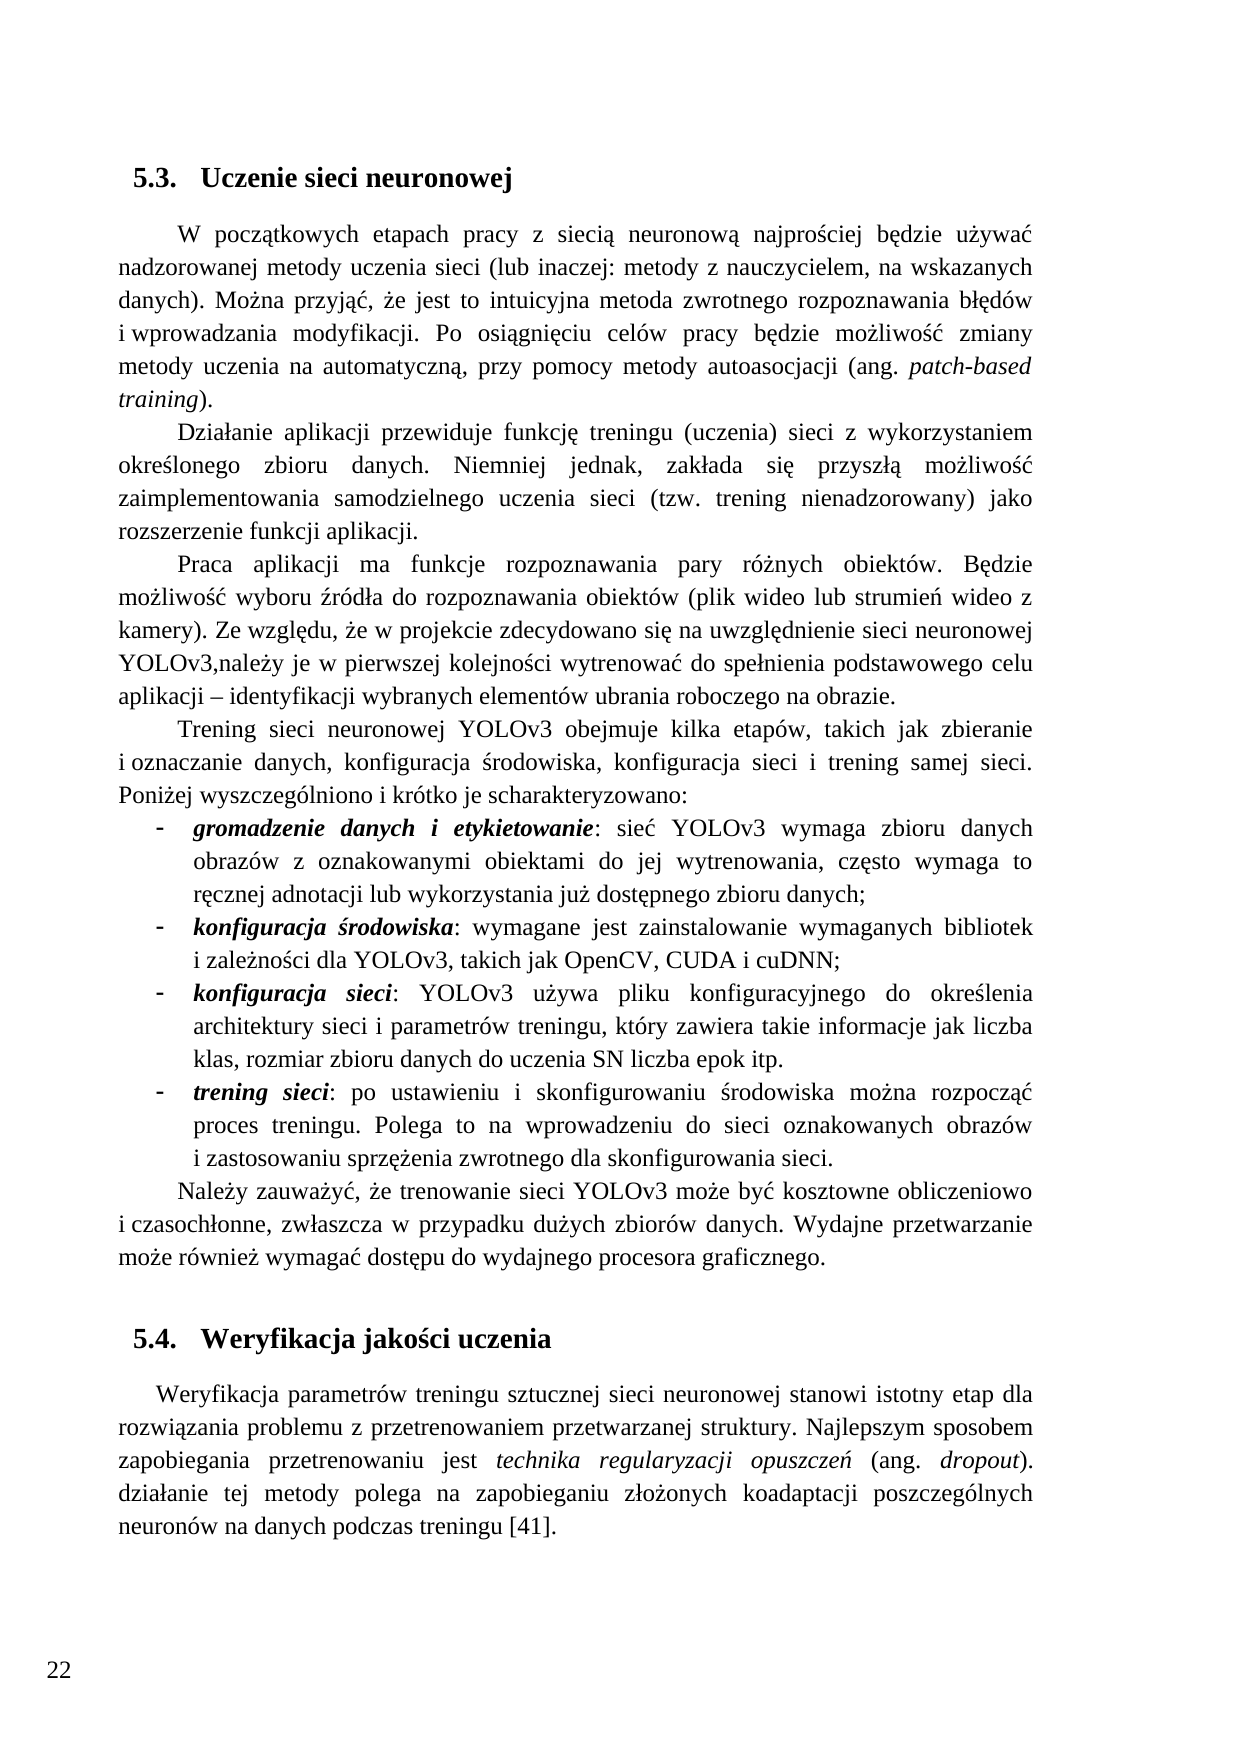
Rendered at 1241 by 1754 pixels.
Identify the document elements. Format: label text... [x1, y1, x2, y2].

subtitle Weryfikacja jakości uczenia [133, 1321, 1033, 1354]
text Działanie aplikacji przewiduje funkcję treningu (uczenia) sieci z wykorzystaniem określonego zbioru danych. Niemniej jednak, zakłada się przyszłą możliwość zaimplementowania samodzielnego uczenia sieci (tzw. trening nienadzorowany) jako rozszerzenie funkcji aplikacji. [118, 417, 1033, 544]
list trening sieci: po ustawieniu i skonfigurowaniu środowiska można rozpocząć proces treningu. Polega to na wprowadzeniu do sieci oznakowanych obrazów i zastosowaniu sprzężenia zwrotnego dla skonfigurowania sieci. [156, 1077, 1033, 1172]
list konfiguracja sieci: YOLOv3 używa pliku konfiguracyjnego do określenia architektury sieci i parametrów treningu, który zawiera takie informacje jak liczba klas, rozmiar zbioru danych do uczenia SN liczba epok itp. [156, 978, 1033, 1073]
text Weryfikacja parametrów treningu sztucznej sieci neuronowej stanowi istotny etap dla rozwiązania problemu z przetrenowaniem przetwarzanej struktury. Najlepszym sposobem zapobiegania przetrenowaniu jest technika regularyzacji opuszczeń (ang. dropout). działanie tej metody polega na zapobieganiu złożonych koadaptacji poszczególnych neuronów na danych podczas treningu [41]. [118, 1379, 1033, 1540]
text Należy zauważyć, że trenowanie sieci YOLOv3 może być kosztowne obliczeniowo i czasochłonne, zwłaszcza w przypadku dużych zbiorów danych. Wydajne przetwarzanie może również wymagać dostępu do wydajnego procesora graficznego. [118, 1176, 1033, 1271]
text Praca aplikacji ma funkcje rozpoznawania pary różnych obiektów. Będzie możliwość wyboru źródła do rozpoznawania obiektów (plik wideo lub strumień wideo z kamery). Ze względu, że w projekcie zdecydowano się na uwzględnienie sieci neuronowej YOLOv3,należy je w pierwszej kolejności wytrenować do spełnienia podstawowego celu aplikacji – identyfikacji wybranych elementów ubrania roboczego na obrazie. [118, 549, 1033, 710]
text W początkowych etapach pracy z siecią neuronową najprościej będzie używać nadzorowanej metody uczenia sieci (lub inaczej: metody z nauczycielem, na wskazanych danych). Można przyjąć, że jest to intuicyjna metoda zwrotnego rozpoznawania błędów i wprowadzania modyfikacji. Po osiągnięciu celów pracy będzie możliwość zmiany metody uczenia na automatyczną, przy pomocy metody autoasocjacji (ang. patch-based training). [118, 219, 1033, 412]
text Trening sieci neuronowej YOLOv3 obejmuje kilka etapów, takich jak zbieranie i oznaczanie danych, konfiguracja środowiska, konfiguracja sieci i trening samej sieci. Poniżej wyszczególniono i krótko je scharakteryzowano: [118, 714, 1033, 809]
list konfiguracja środowiska: wymagane jest zainstalowanie wymaganych bibliotek i zależności dla YOLOv3, takich jak OpenCV, CUDA i cuDNN; [156, 912, 1033, 974]
subtitle Uczenie sieci neuronowej [133, 160, 1033, 194]
list gromadzenie danych i etykietowanie: sieć YOLOv3 wymaga zbioru danych obrazów z oznakowanymi obiektami do jej wytrenowania, często wymaga to ręcznej adnotacji lub wykorzystania już dostępnego zbioru danych; [156, 813, 1033, 908]
